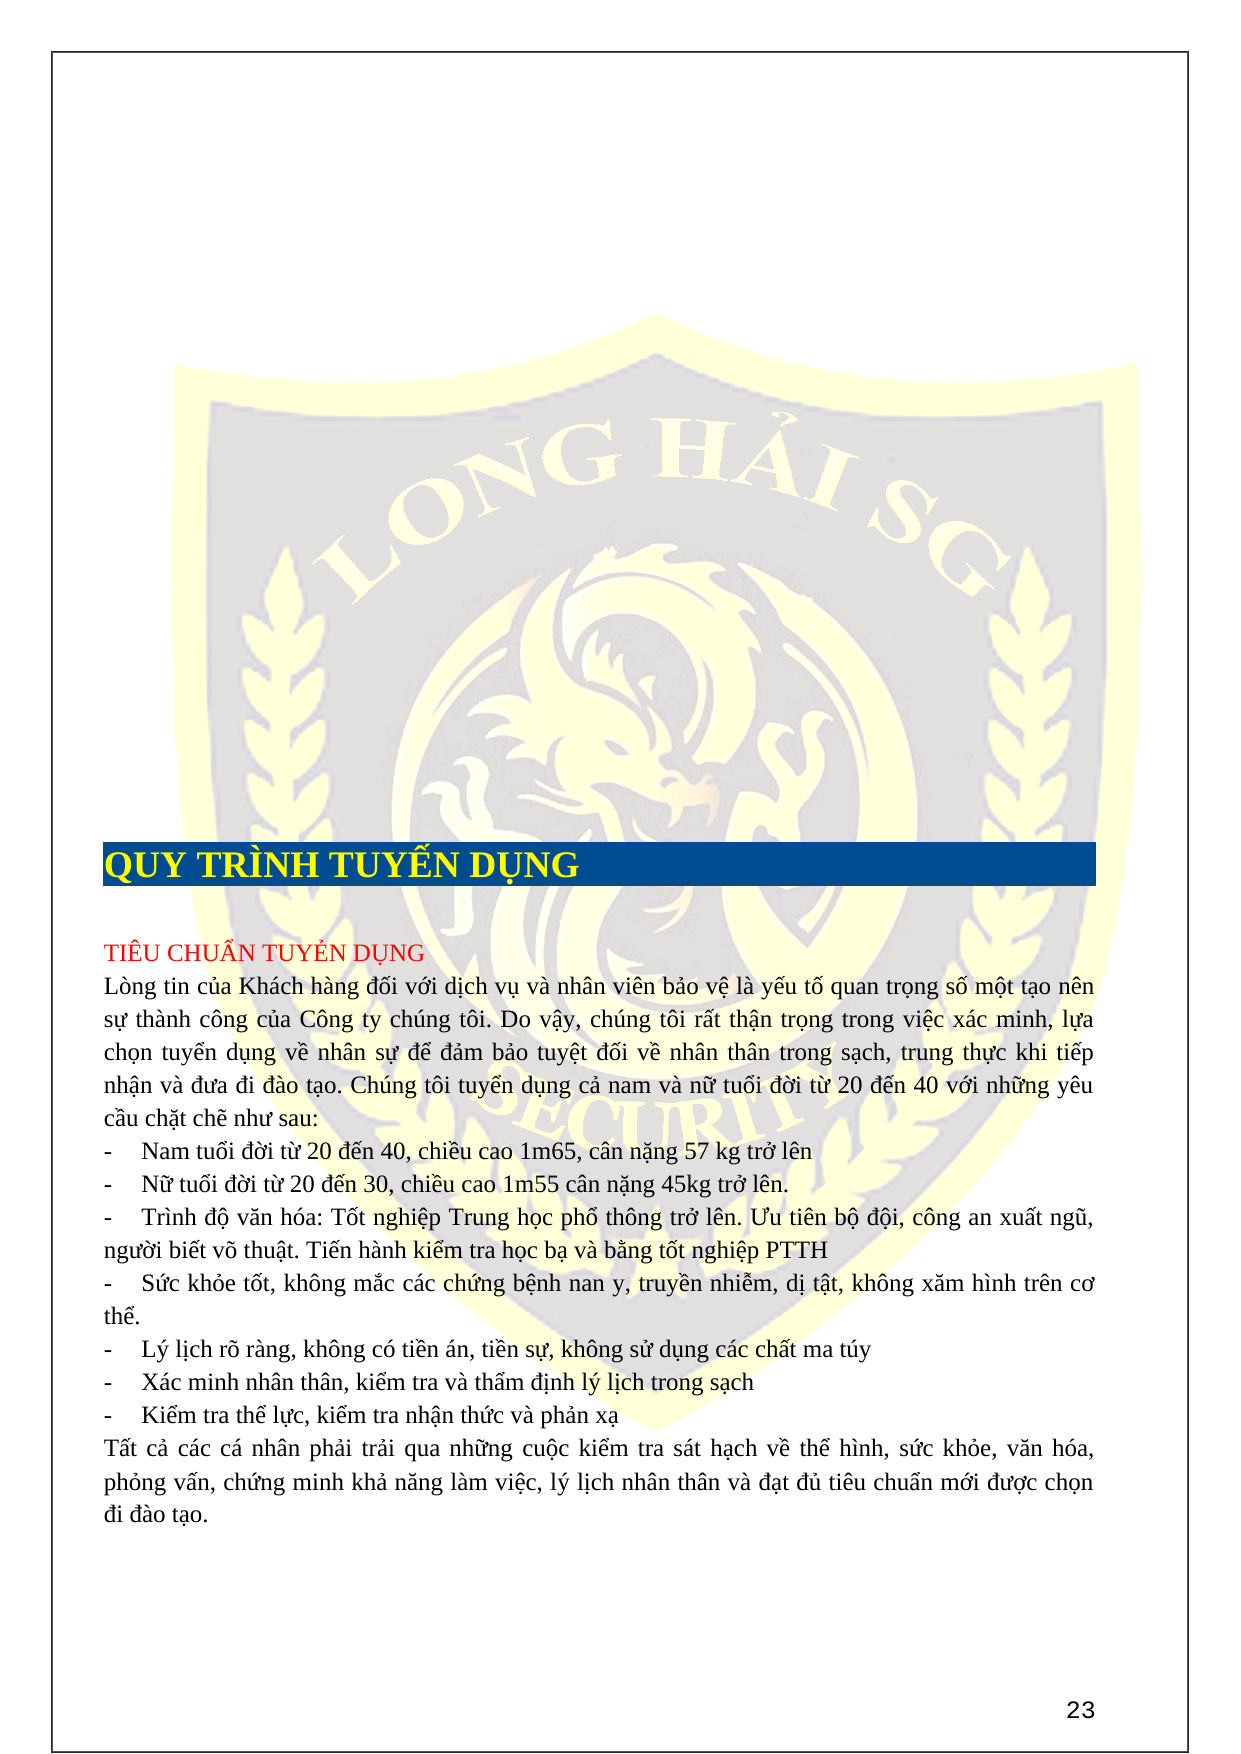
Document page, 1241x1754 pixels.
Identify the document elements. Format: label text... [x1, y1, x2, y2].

text TIÊU CHUẨN TUYẺN DỤNG [104, 938, 1096, 967]
text - Nữ tuổi đời từ 20 đến 30, chiều cao 1m55 cân nặng 45kg trở lên. [104, 1169, 1096, 1198]
text QUY TRÌNH TUYẾN DỤNG [104, 843, 1095, 885]
text - Xác minh nhân thân, kiểm tra và thẩm định lý lịch trong sạch [104, 1367, 1096, 1396]
text Tất cả các cá nhân phải trải qua những cuộc kiểm tra sát hạch về thể hình, sức khỏe, văn hóa, phỏng vấn, chứng minh khả năng làm việc, lý lịch nhân thân và đạt đủ tiêu chuẩn mới được chọn đi đào tạo. [104, 1433, 1096, 1528]
text - Kiểm tra thể lực, kiểm tra nhận thức và phản xạ [104, 1401, 1096, 1429]
text Lòng tin của Khách hàng đối với dịch vụ và nhân viên bảo vệ là yếu tố quan trọng số một tạo nên sự thành công của Công ty chúng tôi. Do vậy, chúng tôi rất thận trọng trong việc xác minh, lựa chọn tuyển dụng về nhân sự để đảm bảo tuyệt đối về nhân thân trong sạch, trung thực khi tiếp nhận và đưa đi đào tạo. Chúng tôi tuyển dụng cả nam và nữ tuổi đời từ 20 đến 40 với những yêu cầu chặt chẽ như sau: [104, 971, 1096, 1132]
text - Nam tuổi đời từ 20 đến 40, chiều cao 1m65, cân nặng 57 kg trở lên [104, 1136, 1096, 1165]
text - Sức khỏe tốt, không mắc các chứng bệnh nan y, truyền nhiễm, dị tật, không xăm hình trên cơ thể. [104, 1268, 1096, 1330]
text - Trình độ văn hóa: Tốt nghiệp Trung học phổ thông trở lên. Ưu tiên bộ đội, công an xuất ngũ, người biết võ thuật. Tiến hành kiểm tra học bạ và bằng tốt nghiệp PTTH [104, 1202, 1096, 1264]
text - Lý lịch rõ ràng, không có tiền án, tiền sự, không sử dụng các chất ma túy [104, 1334, 1096, 1363]
